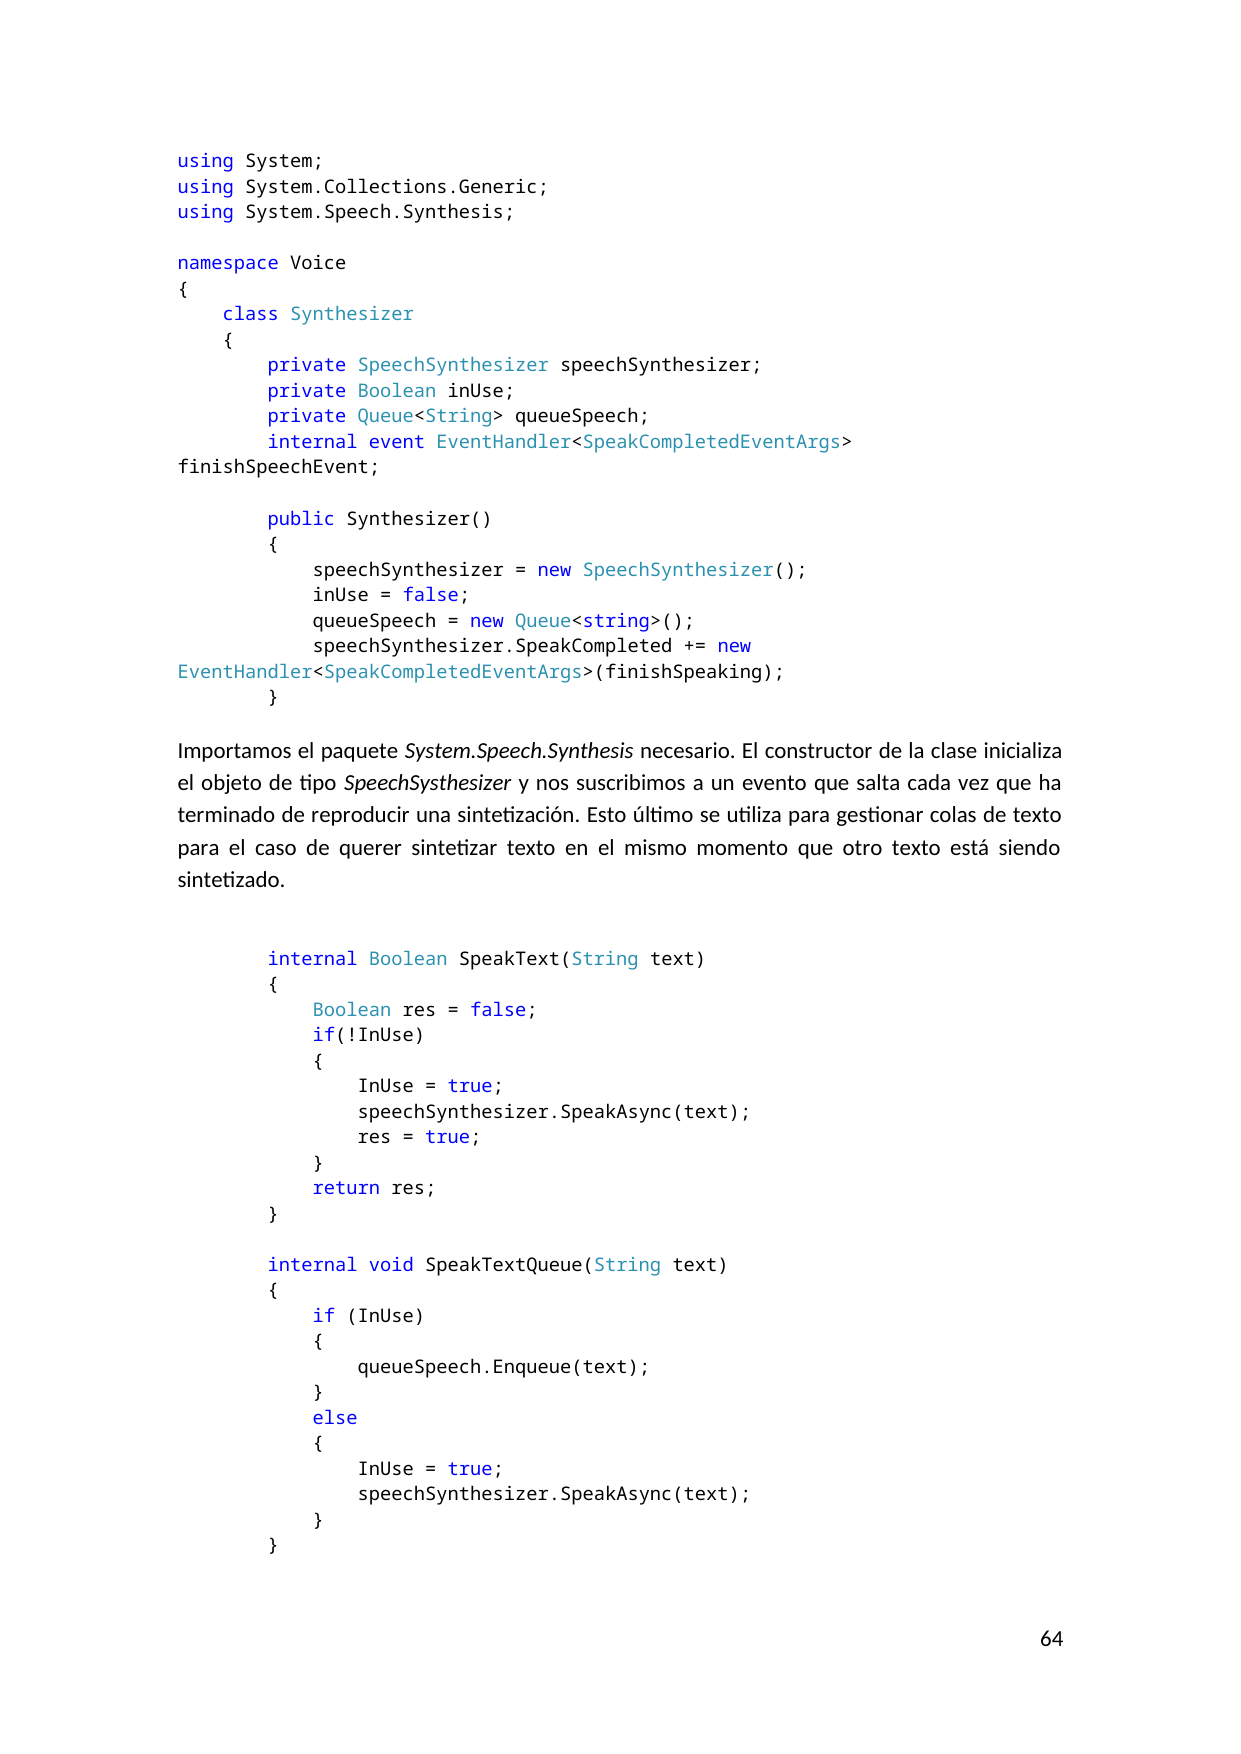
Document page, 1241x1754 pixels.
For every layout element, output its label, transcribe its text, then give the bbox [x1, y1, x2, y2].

text private Queue<String> queueSpeech; [177, 403, 1063, 428]
text speechSynthesizer.SpeakAsync(text); [177, 1481, 1063, 1506]
text if(!InUse) [177, 1021, 1063, 1047]
text internal void SpeakTextQueue(String text) [177, 1251, 1063, 1277]
text speechSynthesizer.SpeakCompleted += new EventHandler<SpeakCompletedEventArgs>(finishSpeaking); [177, 632, 1063, 683]
text queueSpeech = new Queue<string>(); [177, 607, 1063, 632]
text res = true; [177, 1123, 1063, 1149]
text speechSynthesizer.SpeakAsync(text); [177, 1098, 1063, 1123]
text else [177, 1404, 1063, 1430]
text Boolean res = false; [177, 996, 1063, 1021]
text using System; [177, 148, 1063, 173]
text } [177, 1200, 1063, 1226]
text } [177, 1379, 1063, 1404]
text { [177, 326, 1063, 352]
text if (InUse) [177, 1302, 1063, 1328]
text class Synthesizer [177, 301, 1063, 326]
text return res; [177, 1174, 1063, 1200]
text InUse = true; [177, 1455, 1063, 1481]
text public Synthesizer() [177, 505, 1063, 530]
text { [177, 1047, 1063, 1072]
text private Boolean inUse; [177, 377, 1063, 403]
text using System.Collections.Generic; [177, 173, 1063, 199]
text { [177, 1328, 1063, 1353]
text Importamos el paquete System.Speech.Synthesis necesario. El constructor de la clase inicializa el objeto de tipo SpeechSysthesizer y nos suscribimos a un evento que salta cada vez que ha terminado de reproducir una sintetización. Esto último se utiliza para gestionar colas de texto para el caso de querer sintetizar texto en el mismo momento que otro texto está siendo sintetizado. [177, 736, 1063, 893]
text { [177, 530, 1063, 556]
text queueSpeech.Enqueue(text); [177, 1353, 1063, 1379]
text { [177, 970, 1063, 996]
text namespace Voice [177, 250, 1063, 275]
text } [177, 1506, 1063, 1532]
text inUse = false; [177, 581, 1063, 607]
text private SpeechSynthesizer speechSynthesizer; [177, 352, 1063, 377]
text internal event EventHandler<SpeakCompletedEventArgs> finishSpeechEvent; [177, 428, 1063, 479]
text speechSynthesizer = new SpeechSynthesizer(); [177, 556, 1063, 581]
text using System.Speech.Synthesis; [177, 199, 1063, 224]
text } [177, 1532, 1063, 1557]
text } [177, 1149, 1063, 1174]
text internal Boolean SpeakText(String text) [177, 945, 1063, 970]
text { [177, 275, 1063, 301]
text { [177, 1430, 1063, 1455]
text InUse = true; [177, 1072, 1063, 1098]
text } [177, 683, 1063, 709]
text { [177, 1277, 1063, 1302]
